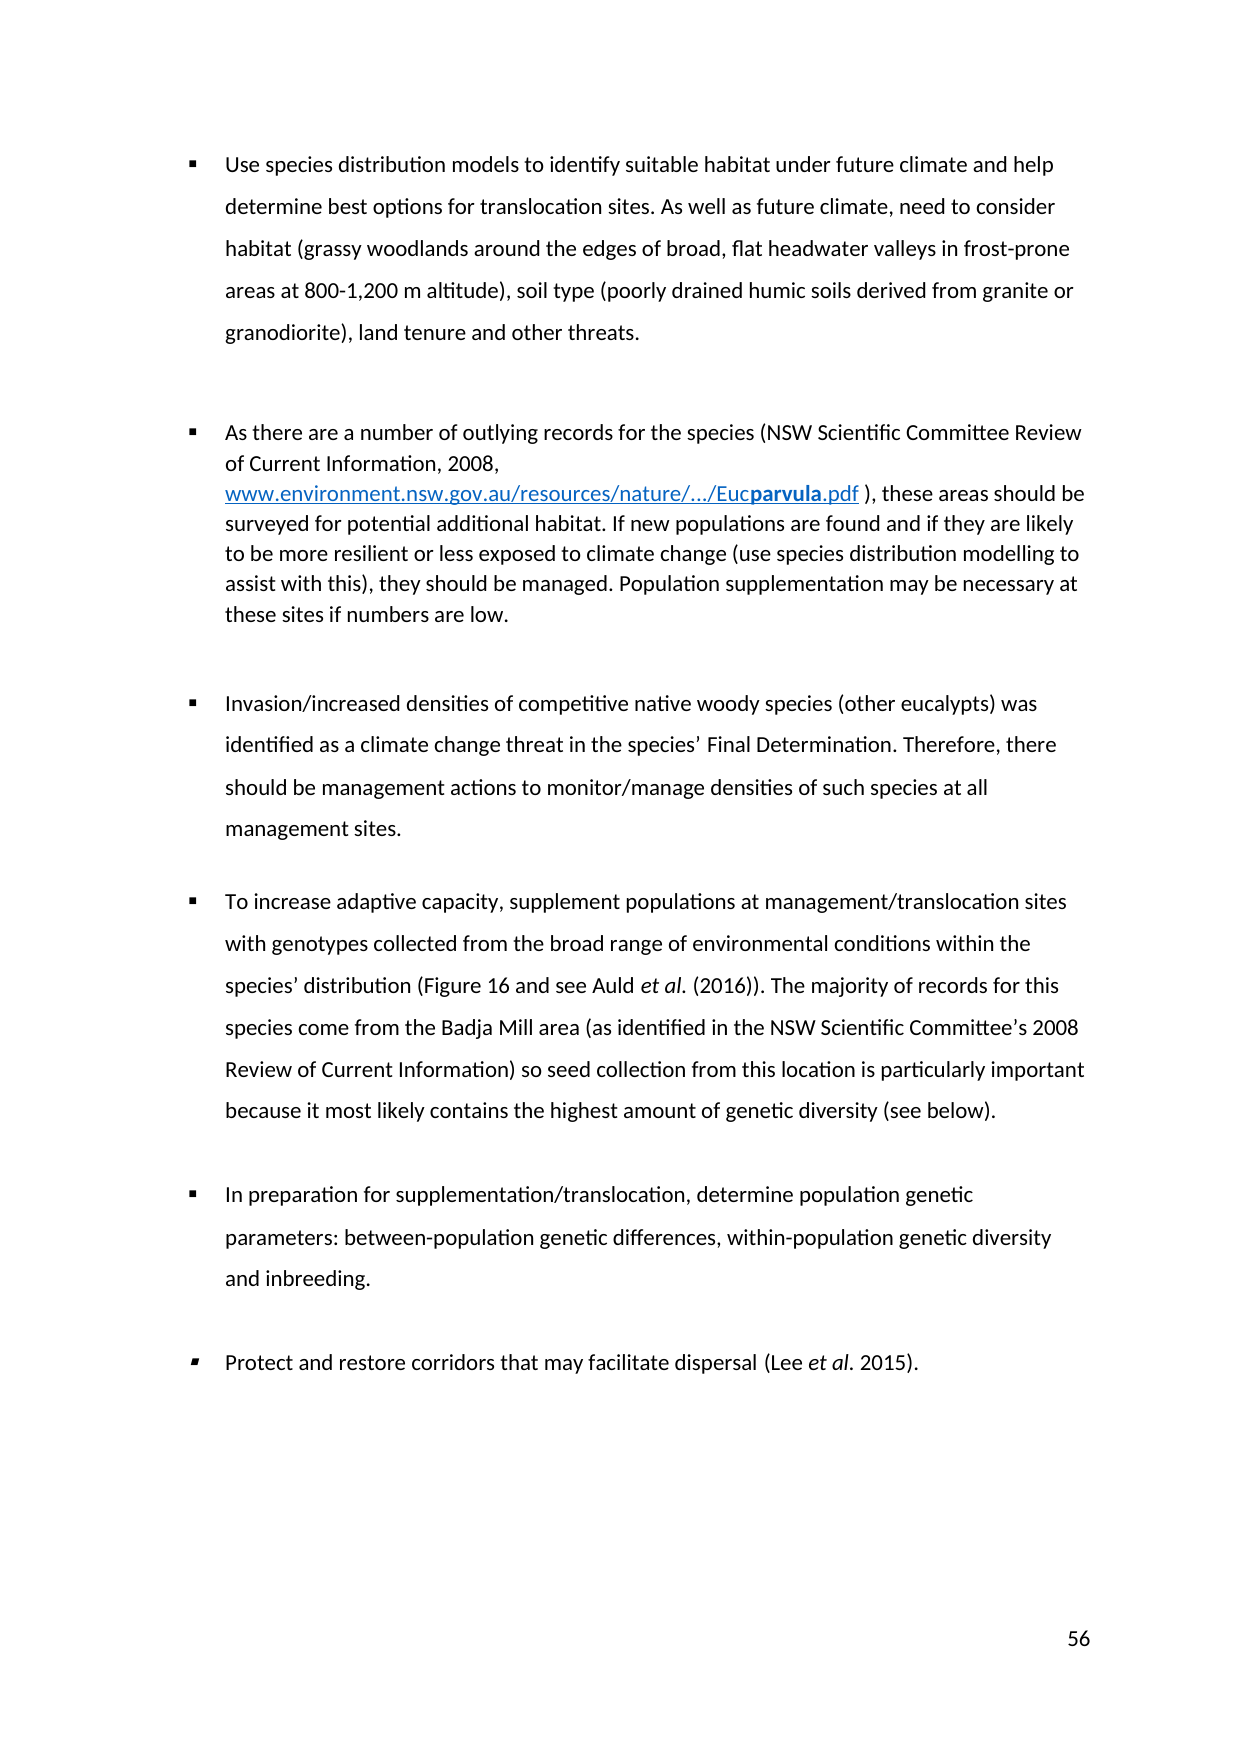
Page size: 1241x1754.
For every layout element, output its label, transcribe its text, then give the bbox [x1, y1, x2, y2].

list Invasion/increased densities of competitive native woody species (other eucalypts) was identified as a climate change threat in the species’ Final Determination. Therefore, there should be management actions to monitor/manage densities of such species at all management sites. [187, 689, 1090, 843]
list To increase adaptive capacity, supplement populations at management/translocation sites with genotypes collected from the broad range of environmental conditions within the species’ distribution (Figure 16 and see Auld et al. (2016)). The majority of records for this species come from the Badja Mill area (as identified in the NSW Scientific Committee’s 2008 Review of Current Information) so seed collection from this location is particularly important because it most likely contains the highest amount of genetic diversity (see below). [187, 887, 1090, 1125]
list Use species distribution models to identify suitable habitat under future climate and help determine best options for translocation sites. As well as future climate, need to consider habitat (grassy woodlands around the edges of broad, flat headwater valleys in frost-prone areas at 800-1,200 m altitude), soil type (poorly drained humic soils derived from granite or granodiorite), land tenure and other threats. [187, 150, 1090, 346]
list As there are a number of outlying records for the species (NSW Scientific Committee Review of Current Information, 2008, www.environment.nsw.gov.au/resources/nature/.../Eucparvula.pdf ), these areas should be surveyed for potential additional habitat. If new populations are found and if they are likely to be more resilient or less exposed to climate change (use species distribution modelling to assist with this), they should be managed. Population supplementation may be necessary at these sites if numbers are low. [187, 418, 1090, 628]
list In preparation for supplementation/translocation, determine population genetic parameters: between-population genetic differences, within-population genetic diversity and inbreeding. [187, 1181, 1090, 1293]
list Protect and restore corridors that may facilitate dispersal (Lee et al. 2015). [187, 1348, 1090, 1377]
